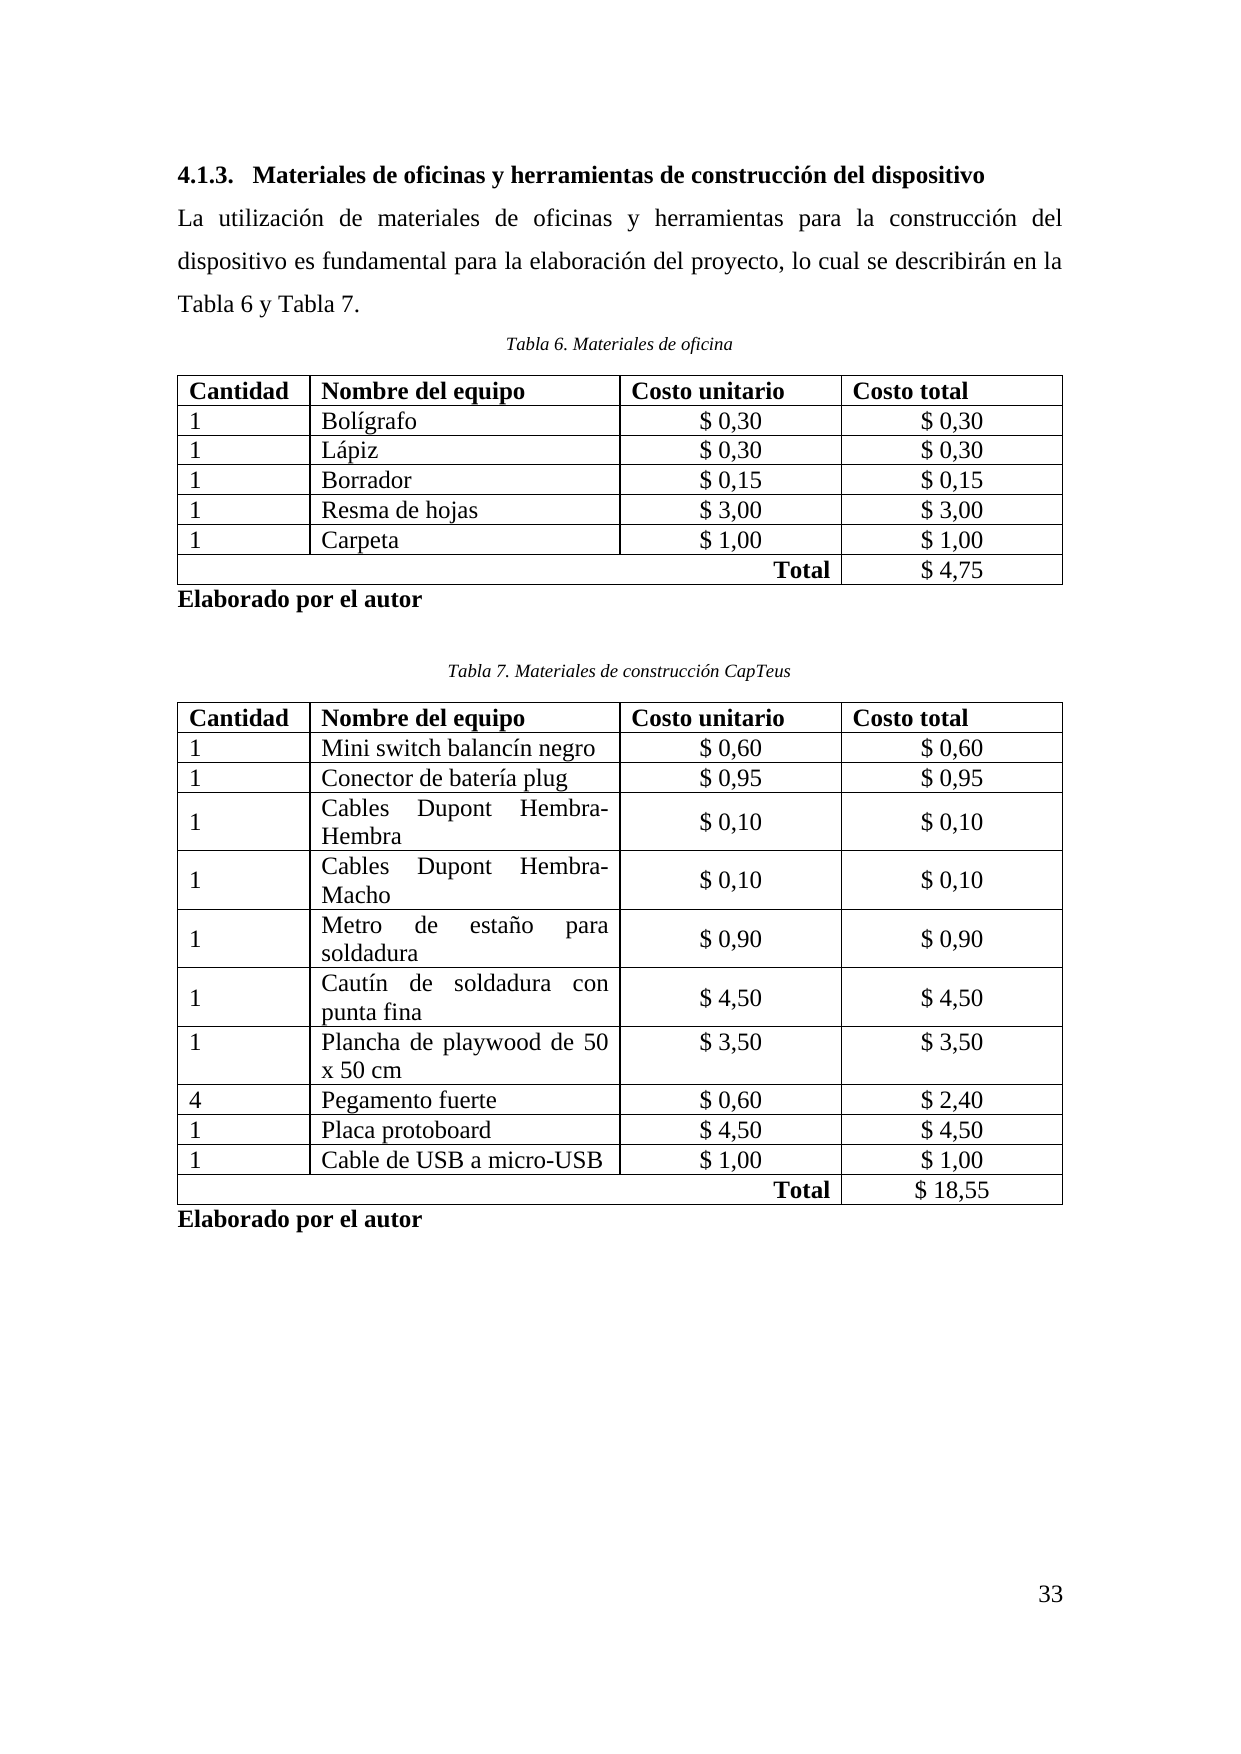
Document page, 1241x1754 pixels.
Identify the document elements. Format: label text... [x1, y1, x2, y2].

table_cell $ 0,95 [621, 763, 841, 792]
table_cell Cautín de soldadura con punta fina [311, 968, 619, 1026]
table_cell $ 0,30 [621, 436, 841, 464]
table_cell $ 0,15 [621, 465, 841, 494]
table_cell Carpeta [311, 525, 619, 554]
table_cell 1 [178, 1115, 309, 1144]
table_cell $ 1,00 [842, 525, 1062, 554]
table_cell $ 4,50 [842, 968, 1062, 1026]
table_cell $ 0,60 [842, 733, 1062, 762]
table_cell Borrador [311, 465, 619, 494]
text Tabla 6. Materiales de oficina [177, 332, 1063, 354]
table_header Costo total [842, 703, 1062, 732]
table_header Cantidad [178, 376, 309, 405]
table_cell $ 2,40 [842, 1085, 1062, 1114]
table_cell 1 [178, 763, 309, 792]
table_cell Cable de USB a micro-USB [311, 1145, 619, 1174]
table_cell $ 3,00 [842, 495, 1062, 524]
table_cell $ 3,50 [842, 1027, 1062, 1084]
table_cell Pegamento fuerte [311, 1085, 619, 1114]
text Elaborado por el autor [177, 1205, 1063, 1233]
table_cell $ 0,10 [621, 851, 841, 909]
table_cell Placa protoboard [311, 1115, 619, 1144]
table_cell $ 1,00 [621, 525, 841, 554]
table_cell $ 0,60 [621, 1085, 841, 1114]
table_cell Resma de hojas [311, 495, 619, 524]
table_cell $ 0,95 [842, 763, 1062, 792]
table_header Costo unitario [621, 703, 841, 732]
table_cell 1 [178, 793, 309, 850]
table_cell 1 [178, 465, 309, 494]
table_cell $ 0,30 [842, 406, 1062, 434]
table_cell $ 4,50 [842, 1115, 1062, 1144]
table_cell 1 [178, 436, 309, 464]
table_cell $ 0,10 [842, 793, 1062, 850]
table_cell $ 0,15 [842, 465, 1062, 494]
table_cell $ 4,50 [621, 1115, 841, 1144]
table_cell 4 [178, 1085, 309, 1114]
table_cell Total [178, 1175, 841, 1203]
table_cell 1 [178, 1027, 309, 1084]
table_cell 1 [178, 733, 309, 762]
table_cell $ 0,60 [621, 733, 841, 762]
table_cell $ 0,10 [842, 851, 1062, 909]
table_cell $ 1,00 [621, 1145, 841, 1174]
text La utilización de materiales de oficinas y herramientas para la construcción del dispositivo es fundamental para la elaboración del proyecto, lo cual se describirán en la Tabla 6 y Tabla 7. [177, 203, 1063, 318]
table_cell $ 4,75 [842, 555, 1062, 583]
table_cell 1 [178, 910, 309, 967]
table_cell $ 4,50 [621, 968, 841, 1026]
subtitle Materiales de oficinas y herramientas de construcción del dispositivo [177, 160, 1063, 189]
table_cell $ 3,50 [621, 1027, 841, 1084]
table_cell Cables Dupont Hembra-Macho [311, 851, 619, 909]
table_cell $ 18,55 [842, 1175, 1062, 1203]
table_cell Bolígrafo [311, 406, 619, 434]
table_cell Metro de estaño para soldadura [311, 910, 619, 967]
table_cell 1 [178, 495, 309, 524]
table_cell $ 0,10 [621, 793, 841, 850]
table_cell 1 [178, 968, 309, 1026]
table_cell $ 0,90 [842, 910, 1062, 967]
table_header Nombre del equipo [311, 703, 619, 732]
table_cell Plancha de playwood de 50 x 50 cm [311, 1027, 619, 1084]
table_cell 1 [178, 1145, 309, 1174]
table_cell $ 3,00 [621, 495, 841, 524]
text Tabla 7. Materiales de construcción CapTeus [177, 660, 1063, 681]
table_cell Lápiz [311, 436, 619, 464]
table_cell $ 0,30 [621, 406, 841, 434]
table_header Cantidad [178, 703, 309, 732]
table_header Costo unitario [621, 376, 841, 405]
table_cell 1 [178, 851, 309, 909]
table_cell Mini switch balancín negro [311, 733, 619, 762]
table_cell $ 0,90 [621, 910, 841, 967]
table_header Nombre del equipo [311, 376, 619, 405]
table_cell 1 [178, 406, 309, 434]
table_cell Cables Dupont Hembra-Hembra [311, 793, 619, 850]
table_cell Conector de batería plug [311, 763, 619, 792]
table_cell 1 [178, 525, 309, 554]
table_cell Total [178, 555, 841, 583]
text Elaborado por el autor [177, 585, 1063, 613]
table_cell $ 0,30 [842, 436, 1062, 464]
table_header Costo total [842, 376, 1062, 405]
table_cell $ 1,00 [842, 1145, 1062, 1174]
